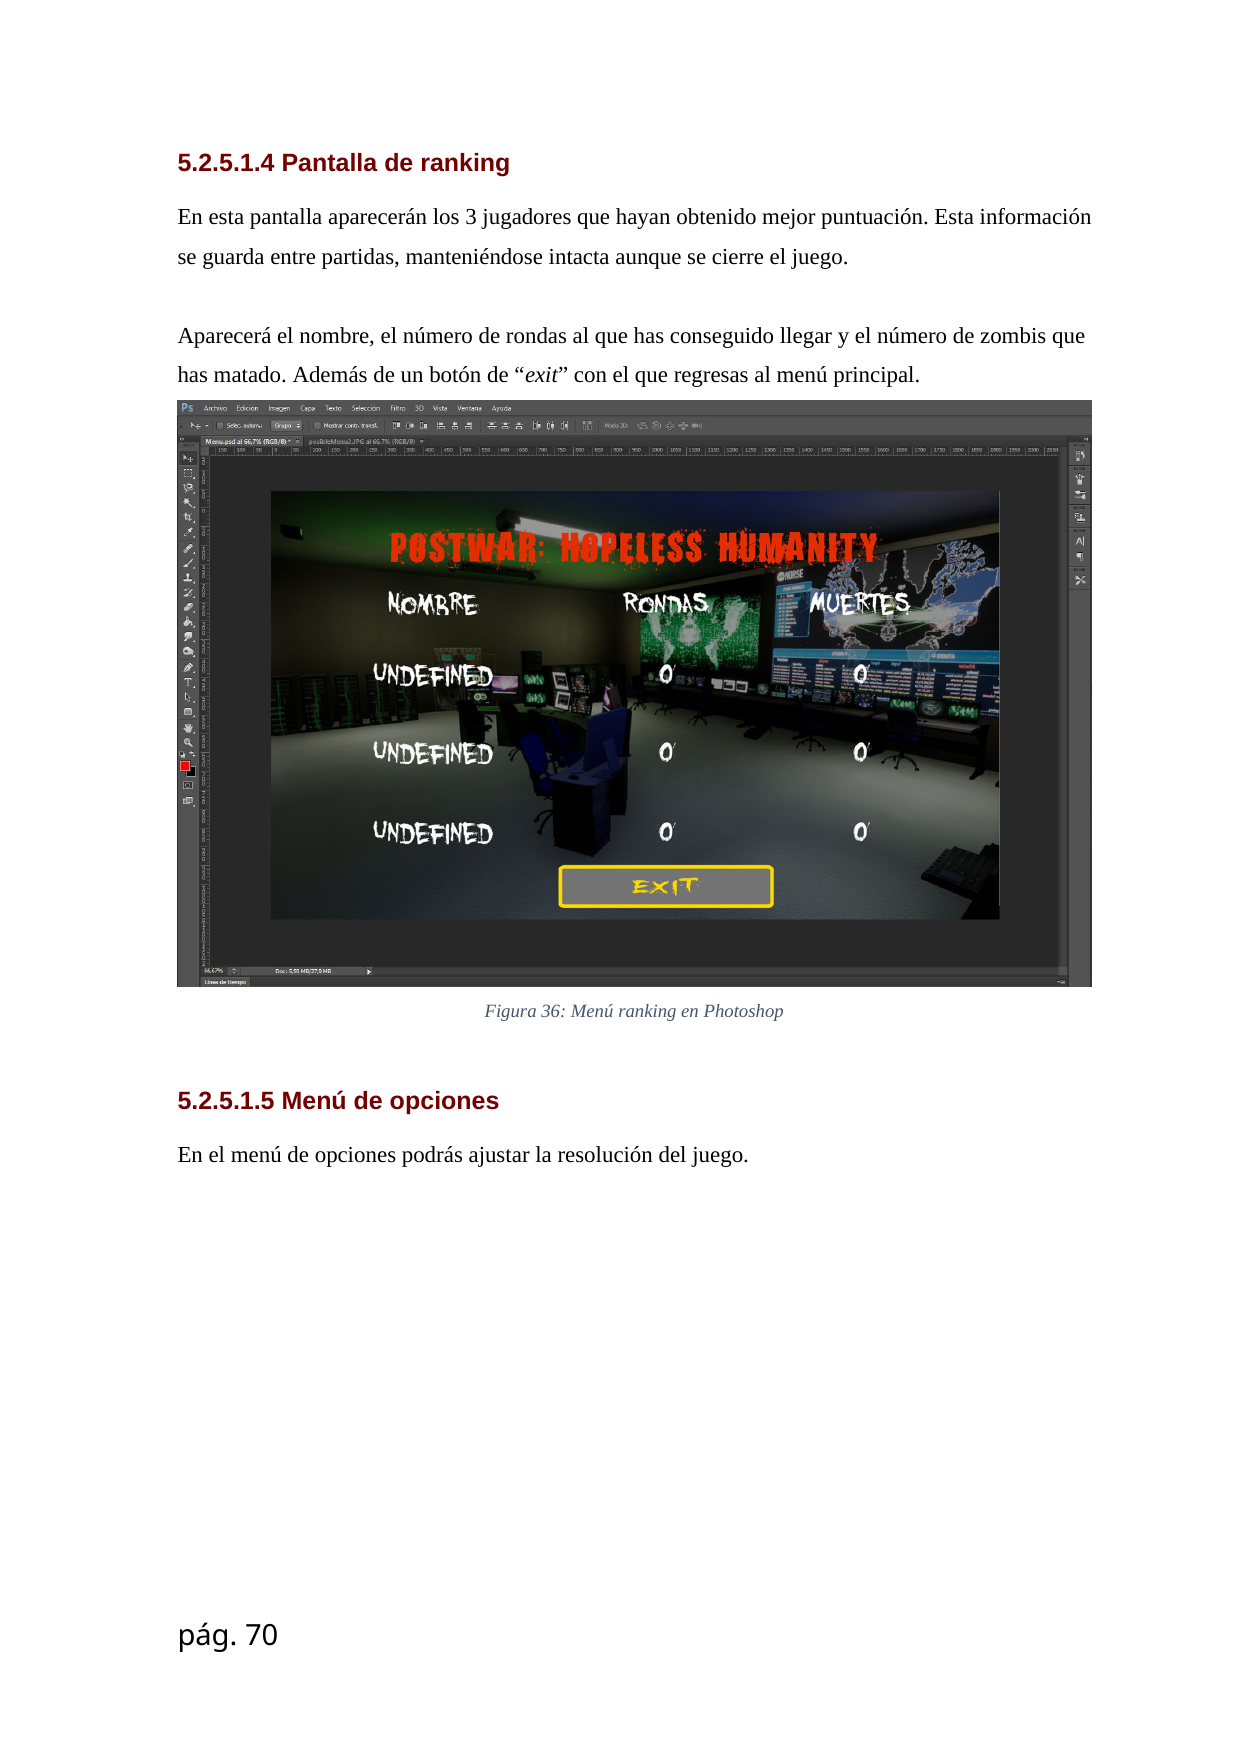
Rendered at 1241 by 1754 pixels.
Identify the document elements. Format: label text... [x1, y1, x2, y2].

picture [177, 400, 1092, 987]
subtitle 5.2.5.1.4 Pantalla de ranking [177, 148, 1092, 176]
subtitle 5.2.5.1.5 Menú de opciones [177, 1086, 1092, 1114]
text En esta pantalla aparecerán los 3 jugadores que hayan obtenido mejor puntuación. Esta información se guarda entre partidas, manteniéndose intacta aunque se cierre el juego. [177, 203, 1092, 269]
text En el menú de opciones podrás ajustar la resolución del juego. [177, 1141, 1092, 1168]
text Aparecerá el nombre, el número de rondas al que has conseguido llegar y el número de zombis que has matado. Además de un botón de “exit” con el que regresas al menú principal. [177, 322, 1092, 388]
